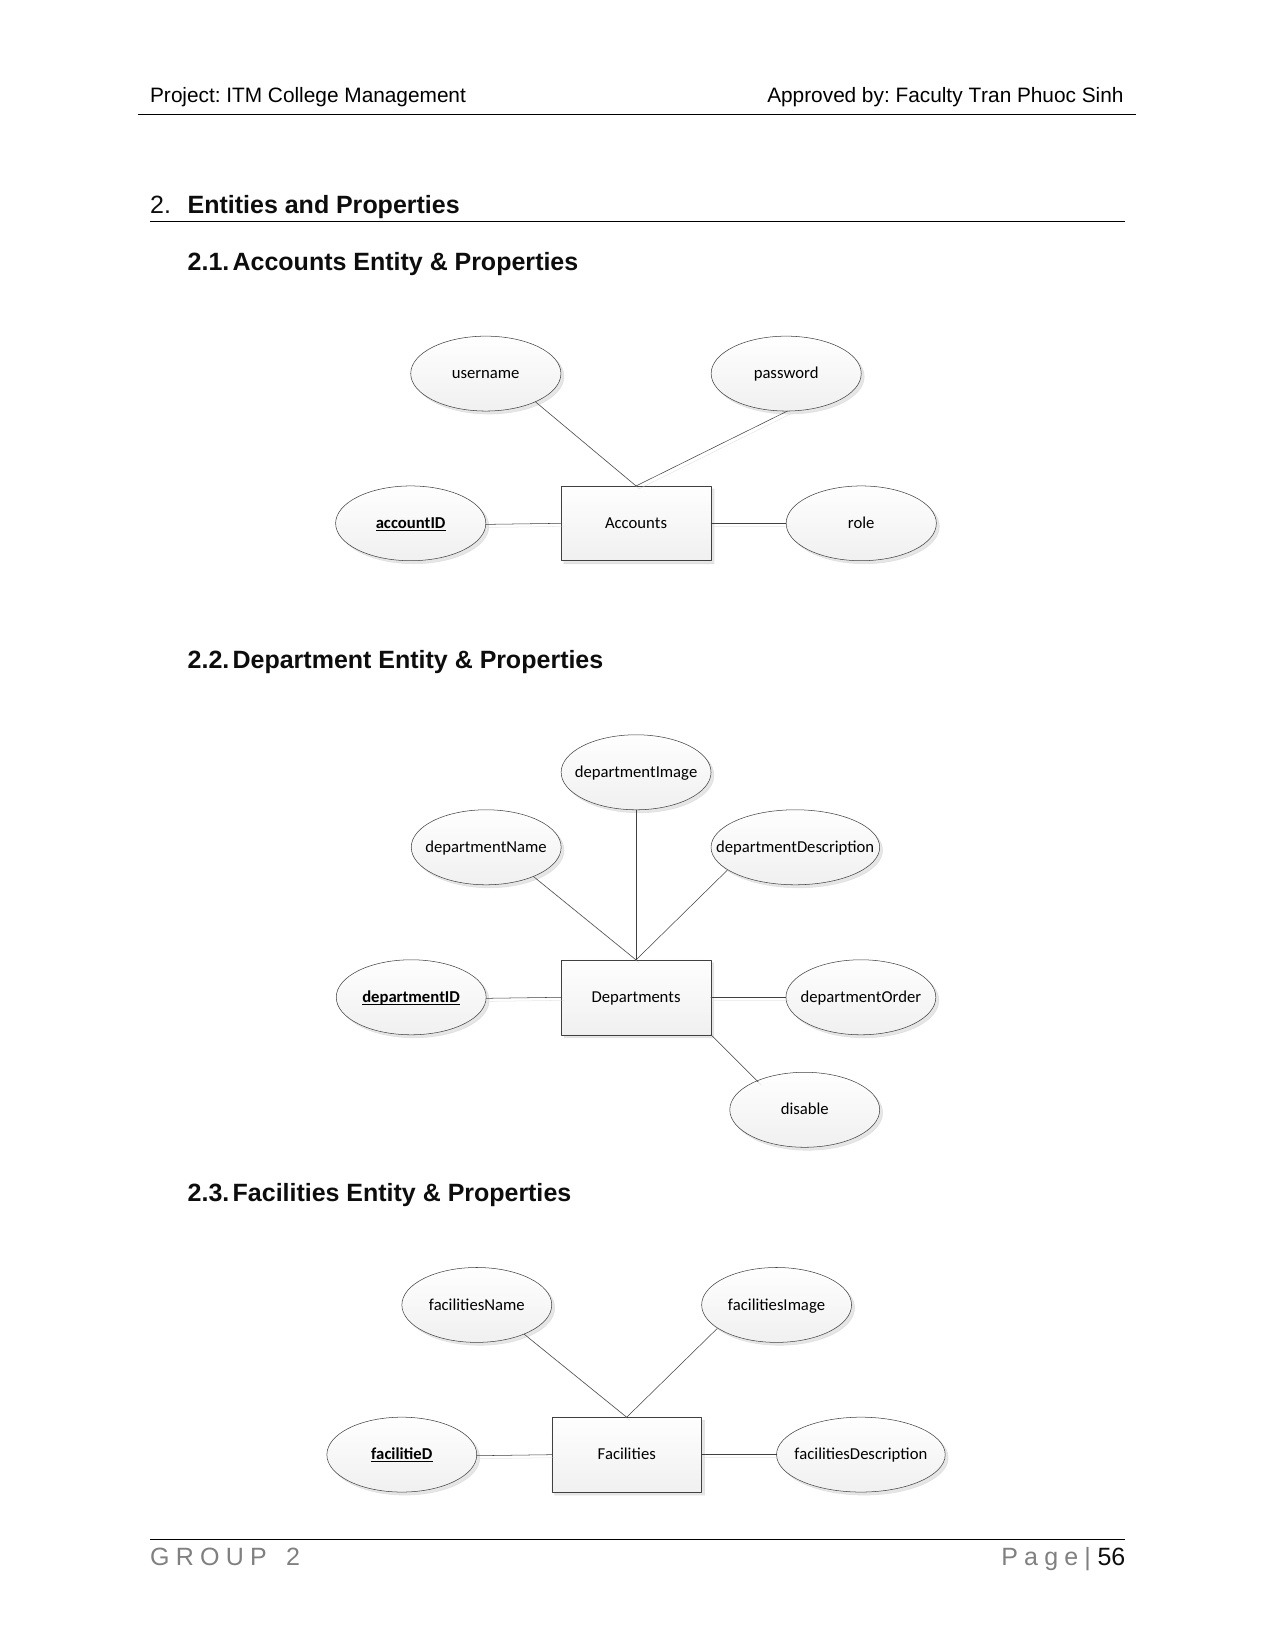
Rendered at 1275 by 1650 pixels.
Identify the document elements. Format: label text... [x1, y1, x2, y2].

subtitle Facilities Entity & Properties [187, 1178, 1125, 1207]
subtitle Accounts Entity & Properties [187, 247, 1125, 275]
subtitle Entities and Properties [150, 190, 1125, 221]
subtitle Department Entity & Properties [187, 645, 1125, 674]
